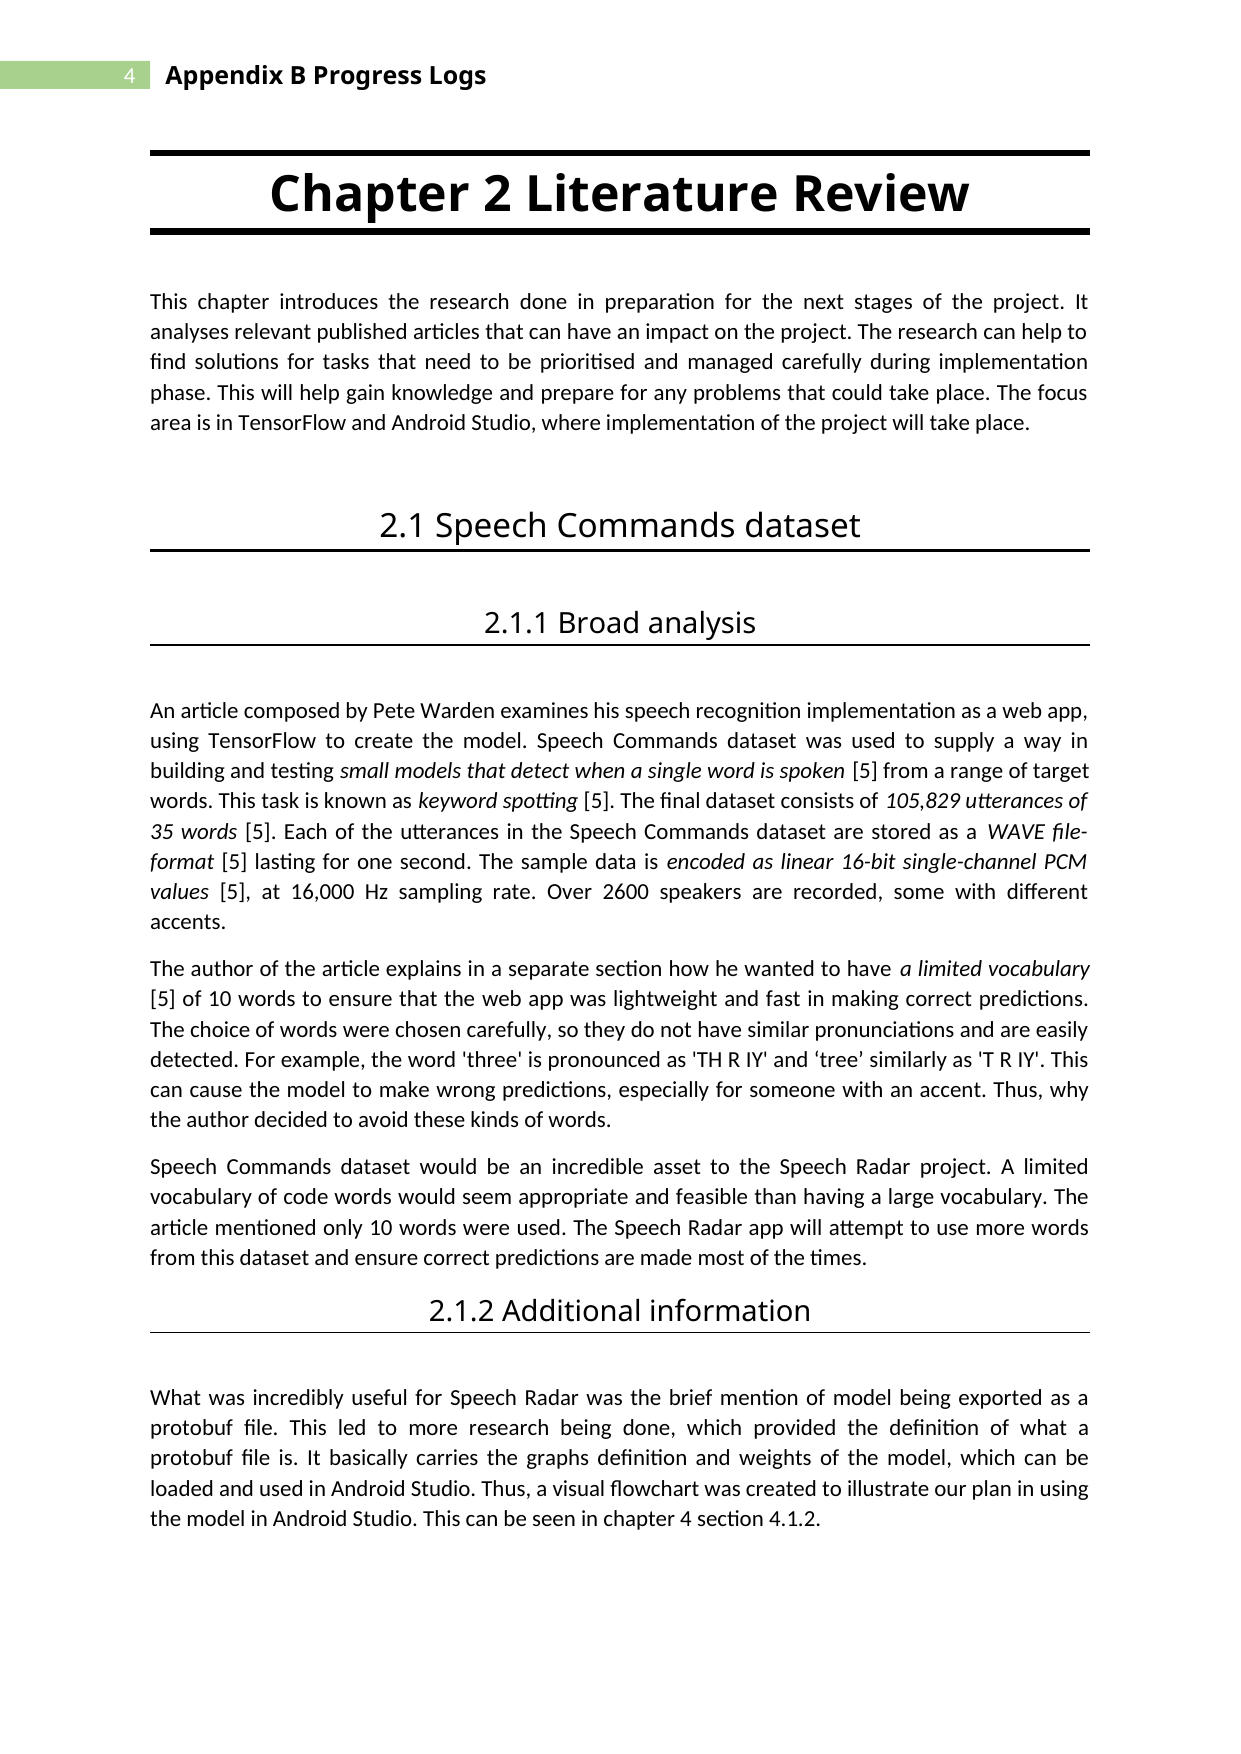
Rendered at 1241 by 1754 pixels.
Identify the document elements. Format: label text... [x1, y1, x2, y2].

text The author of the article explains in a separate section how he wanted to have a limited vocabulary [5] of 10 words to ensure that the web app was lightweight and fast in making correct predictions. The choice of words were chosen carefully, so they do not have similar pronunciations and are easily detected. For example, the word 'three' is pronounced as 'TH R IY' and ‘tree’ similarly as 'T R IY'. This can cause the model to make wrong predictions, especially for someone with an accent. Thus, why the author decided to avoid these kinds of words. [150, 954, 1090, 1133]
text Speech Commands dataset would be an incredible asset to the Speech Radar project. A limited vocabulary of code words would seem appropriate and feasible than having a large vocabulary. The article mentioned only 10 words were used. The Speech Radar app will attempt to use more words from this dataset and ensure correct predictions are made most of the times. [150, 1152, 1090, 1271]
subtitle Literature Review [150, 156, 1090, 228]
text An article composed by Pete Warden examines his speech recognition implementation as a web app, using TensorFlow to create the model. Speech Commands dataset was used to supply a way in building and testing small models that detect when a single word is spoken [5] from a range of target words. This task is known as keyword spotting [5]. The final dataset consists of 105,829 utterances of 35 words [5]. Each of the utterances in the Speech Commands dataset are stored as a WAVE file- format [5] lasting for one second. The sample data is encoded as linear 16-bit single-channel PCM values [5], at 16,000 Hz sampling rate. Over 2600 speakers are recorded, some with different accents. [150, 696, 1090, 936]
subtitle Additional information [150, 1290, 1090, 1332]
subtitle Broad analysis [150, 603, 1090, 644]
subtitle Speech Commands dataset [150, 502, 1090, 549]
text This chapter introduces the research done in preparation for the next stages of the project. It analyses relevant published articles that can have an impact on the project. The research can help to find solutions for tasks that need to be prioritised and managed carefully during implementation phase. This will help gain knowledge and prepare for any problems that could take place. The focus area is in TensorFlow and Android Studio, where implementation of the project will take place. [150, 287, 1090, 436]
text What was incredibly useful for Speech Radar was the brief mention of model being exported as a protobuf file. This led to more research being done, which provided the definition of what a protobuf file is. It basically carries the graphs definition and weights of the model, which can be loaded and used in Android Studio. Thus, a visual flowchart was created to illustrate our plan in using the model in Android Studio. This can be seen in chapter 4 section 4.1.2. [150, 1383, 1090, 1532]
